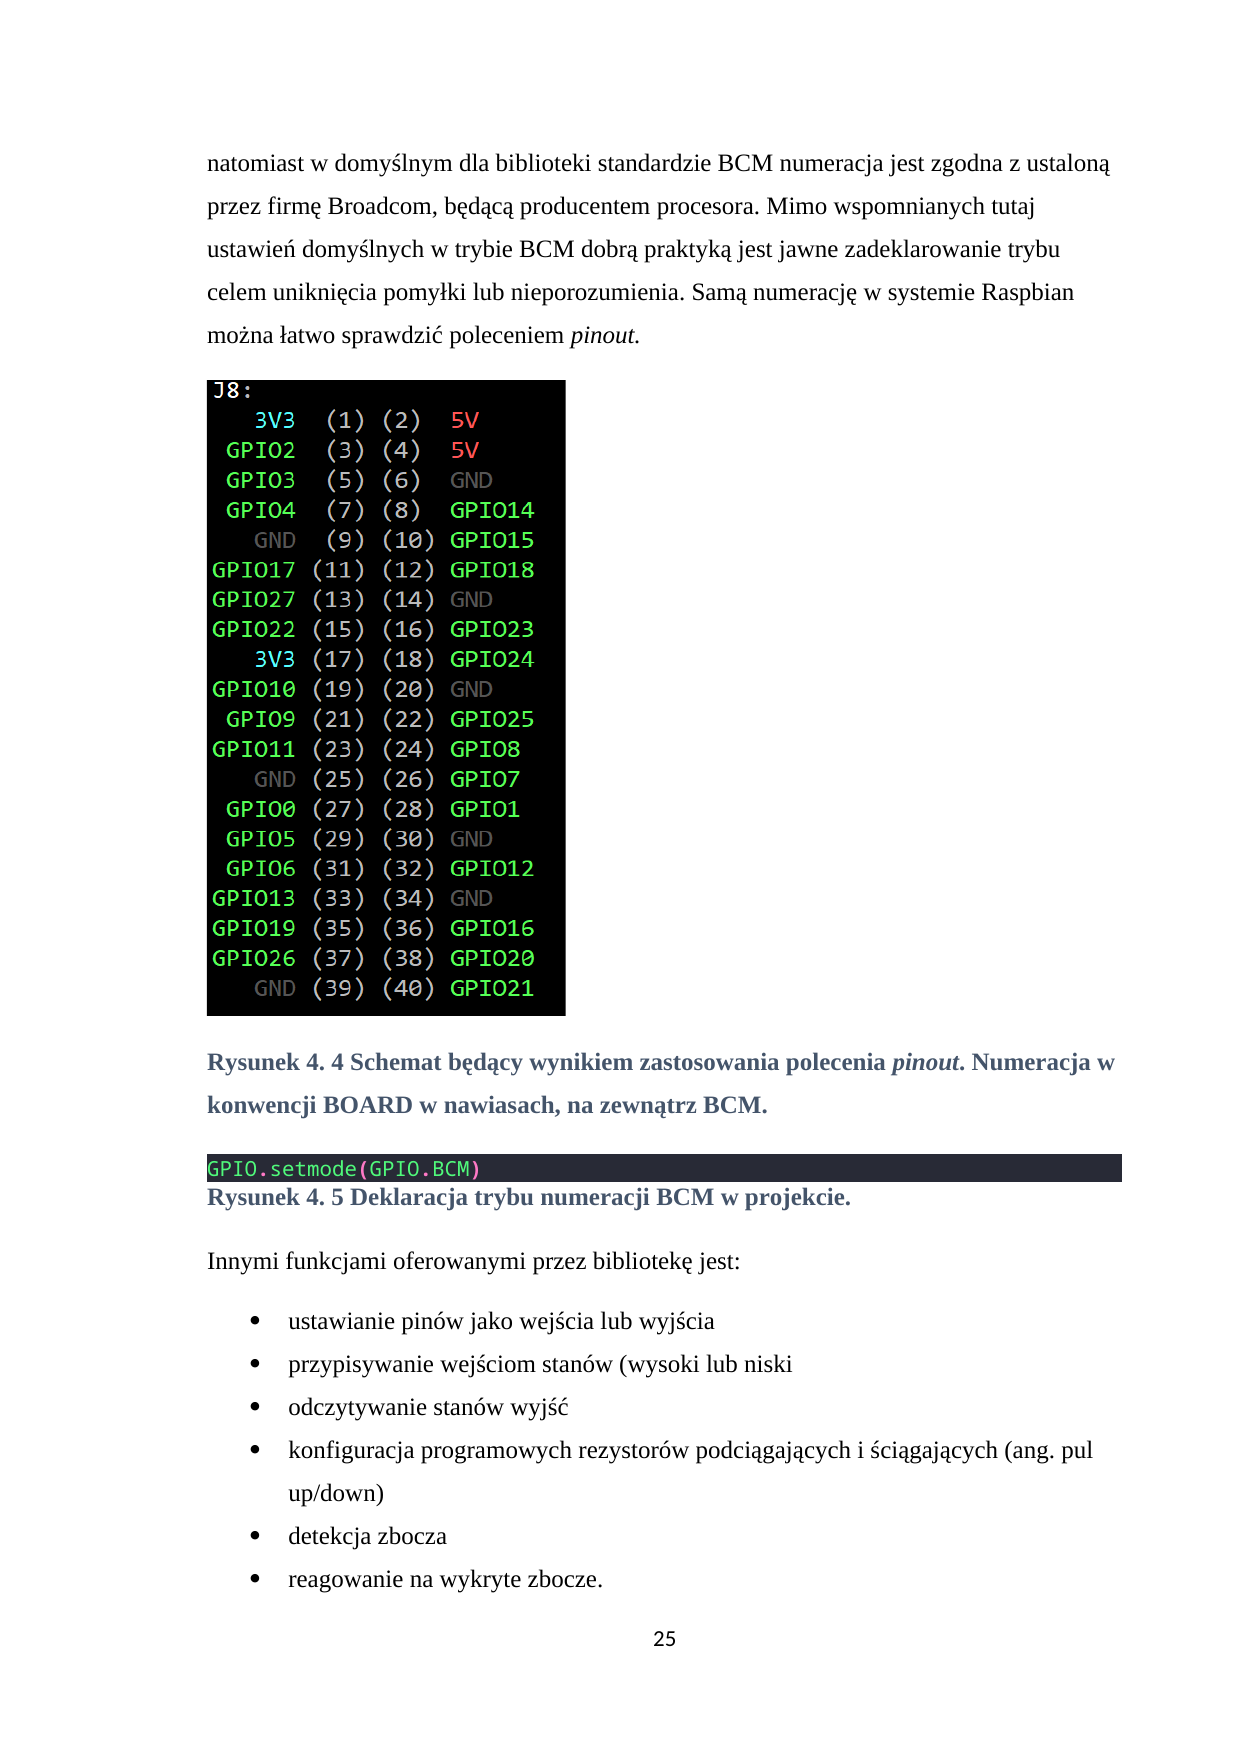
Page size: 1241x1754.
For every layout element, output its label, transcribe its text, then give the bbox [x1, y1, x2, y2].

list przypisywanie wejściom stanów (wysoki lub niski [251, 1349, 1122, 1378]
list detekcja zbocza [251, 1521, 1122, 1550]
list ustawianie pinów jako wejścia lub wyjścia [251, 1306, 1122, 1334]
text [207, 148, 1122, 349]
text Rysunek 4. 5 Deklaracja trybu numeracji BCM w projekcie. [207, 1182, 1122, 1211]
text Rysunek 4. 4 Schemat będący wynikiem zastosowania polecenia pinout. Numeracja w konwencji BOARD w nawiasach, na zewnątrz BCM. [207, 1047, 1122, 1118]
text GPIO.setmode(GPIO.BCM) [207, 1154, 1122, 1182]
list odczytywanie stanów wyjść [251, 1392, 1122, 1421]
list reagowanie na wykryte zbocze. [251, 1564, 1122, 1593]
list konfiguracja programowych rezystorów podciągających i ściągających (ang. pul up/down) [251, 1435, 1122, 1507]
text Innymi funkcjami oferowanymi przez bibliotekę jest: [207, 1246, 1122, 1275]
picture [206, 380, 566, 1016]
